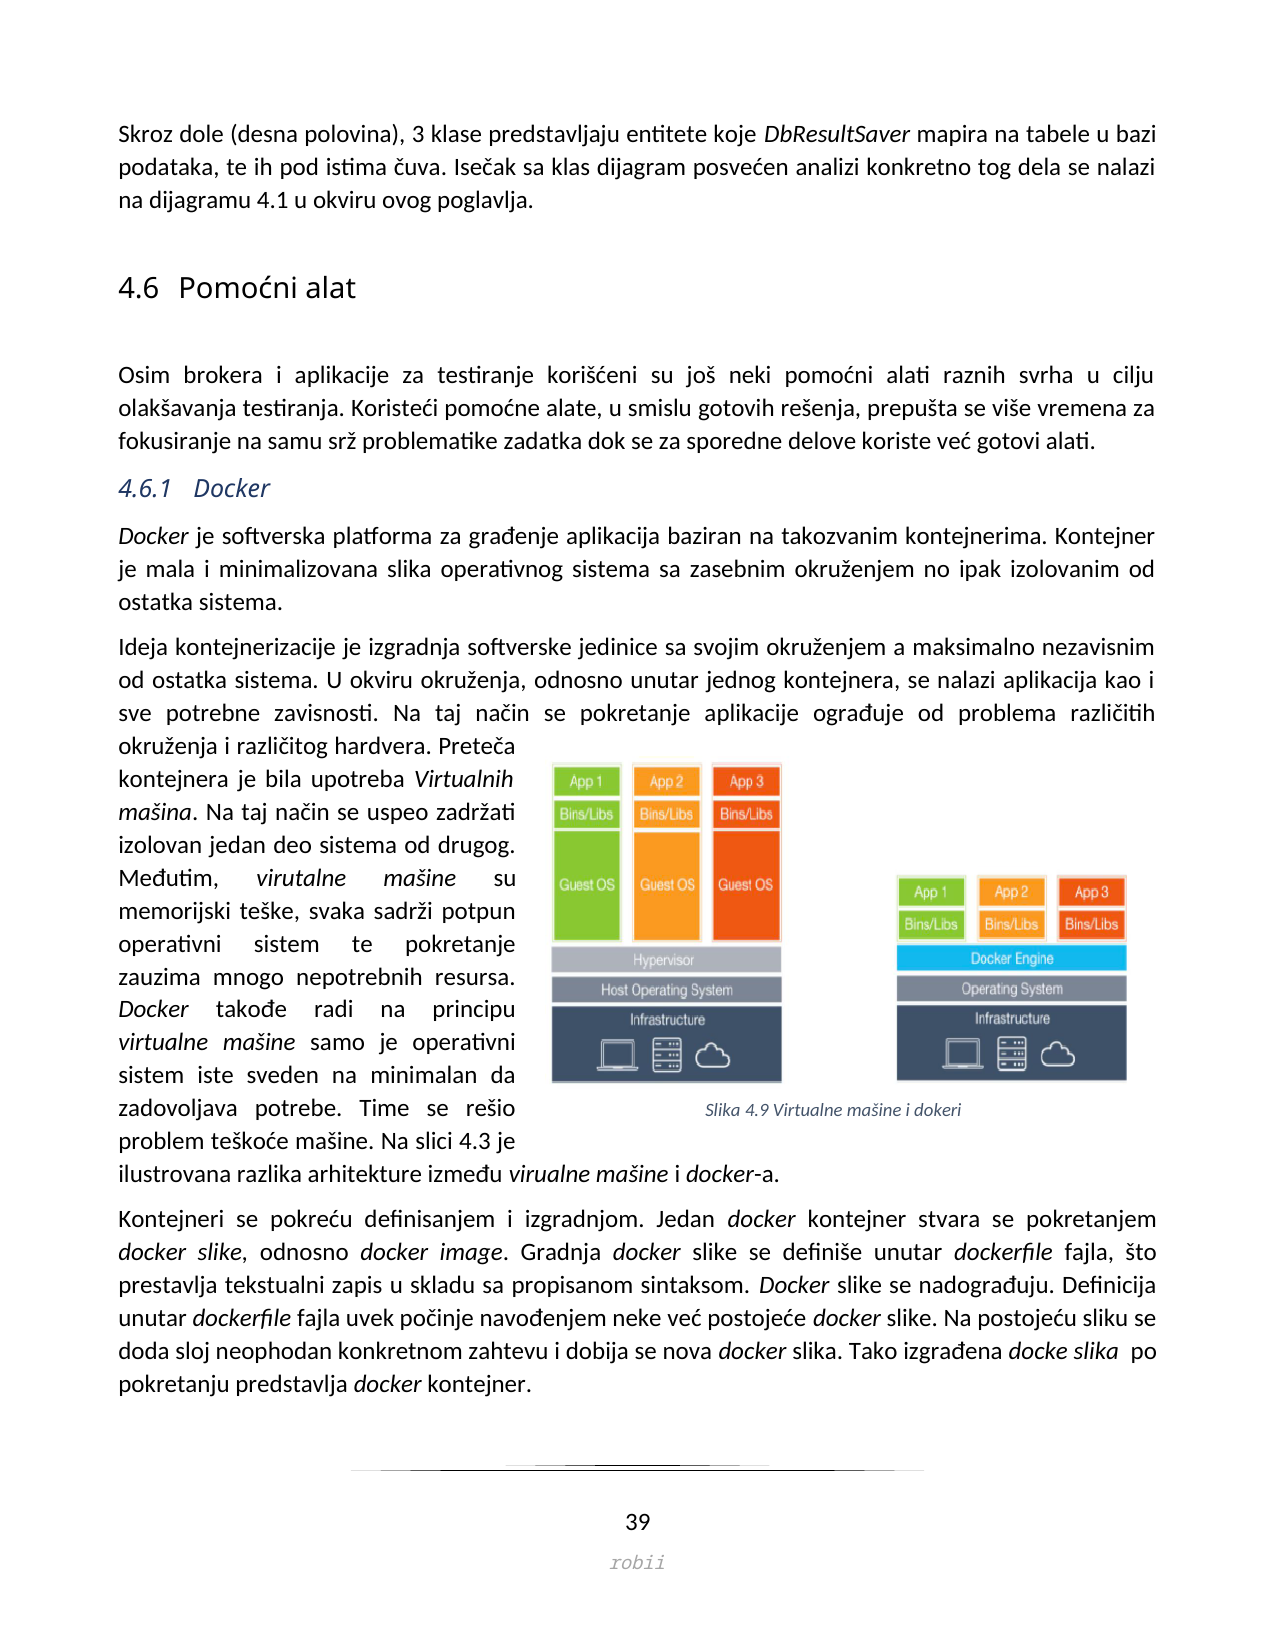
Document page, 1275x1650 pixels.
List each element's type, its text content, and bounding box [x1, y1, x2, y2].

subtitle Docker [118, 471, 1157, 505]
text Skroz dole (desna polovina), 3 klase predstavljaju entitete koje DbResultSaver mapira na tabele u bazi podataka, te ih pod istima čuva. Isečak sa klas dijagram posvećen analizi konkretno tog dela se nalazi na dijagramu 4.1 u okviru ovog poglavlja. [118, 118, 1157, 214]
text Docker je softverska platforma za građenje aplikacija baziran na takozvanim kontejnerima. Kontejner je mala i minimalizovana slika operativnog sistema sa zasebnim okruženjem no ipak izolovanim od ostatka sistema. [118, 520, 1157, 617]
text Osim brokera i aplikacije za testiranje korišćeni su još neki pomoćni alati raznih svrha u cilju olakšavanja testiranja. Koristeći pomoćne alate, u smislu gotovih rešenja, prepušta se više vremena za fokusiranje na samu srž problematike zadatka dok se za sporedne delove koriste već gotovi alati. [118, 360, 1157, 456]
subtitle Pomoćni alat [118, 267, 1157, 307]
picture [538, 751, 1138, 1089]
text Kontejneri se pokreću definisanjem i izgradnjom. Jedan docker kontejner stvara se pokretanjem docker slike, odnosno docker image. Gradnja docker slike se definiše unutar dockerfile fajla, što prestavlja tekstualni zapis u skladu sa propisanom sintaksom. Docker slike se nadograđuju. Definicija unutar dockerfile fajla uvek počinje navođenjem neke već postojeće docker slike. Na postojeću sliku se doda sloj neophodan konkretnom zahtevu i dobija se nova docker slika. Tako izgrađena docke slika po pokretanju predstavlja docker kontejner. [118, 1203, 1157, 1399]
